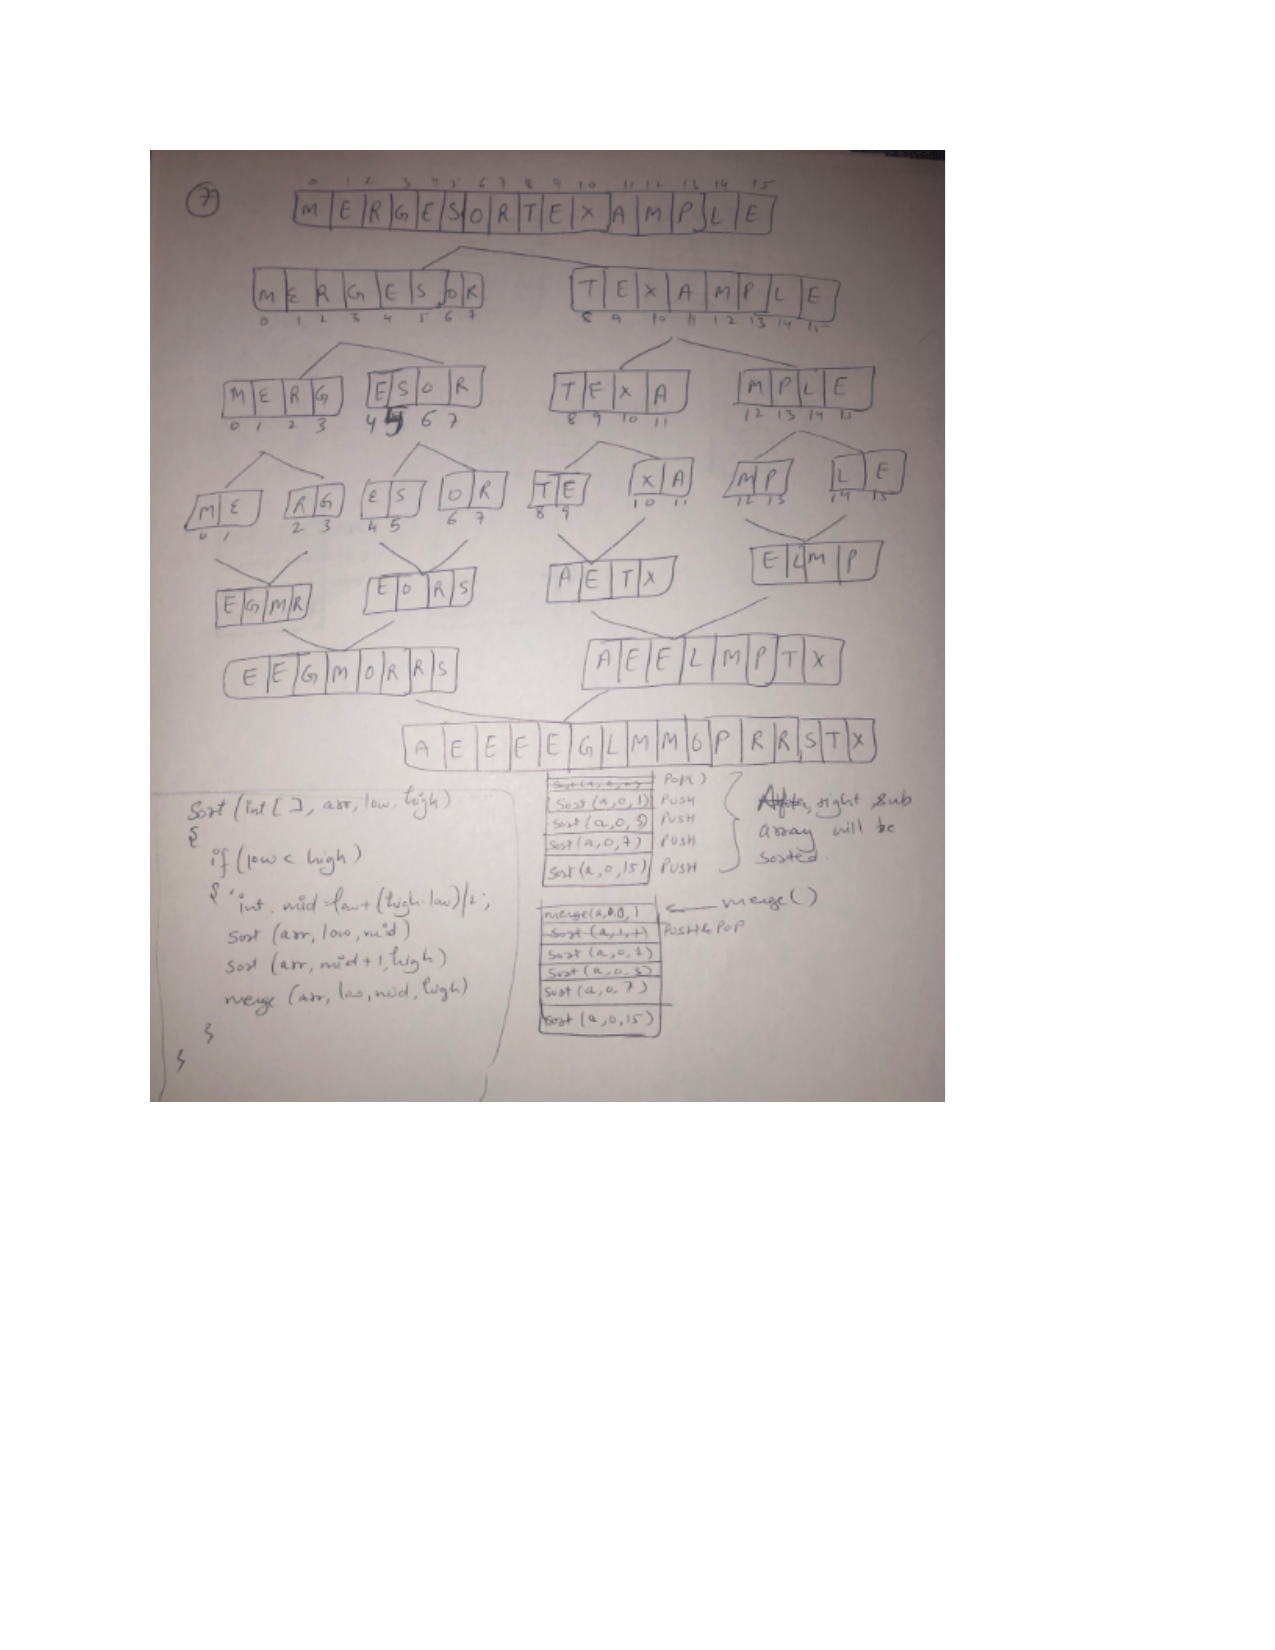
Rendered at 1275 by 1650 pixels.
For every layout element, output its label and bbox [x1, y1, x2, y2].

picture [150, 150, 946, 1102]
